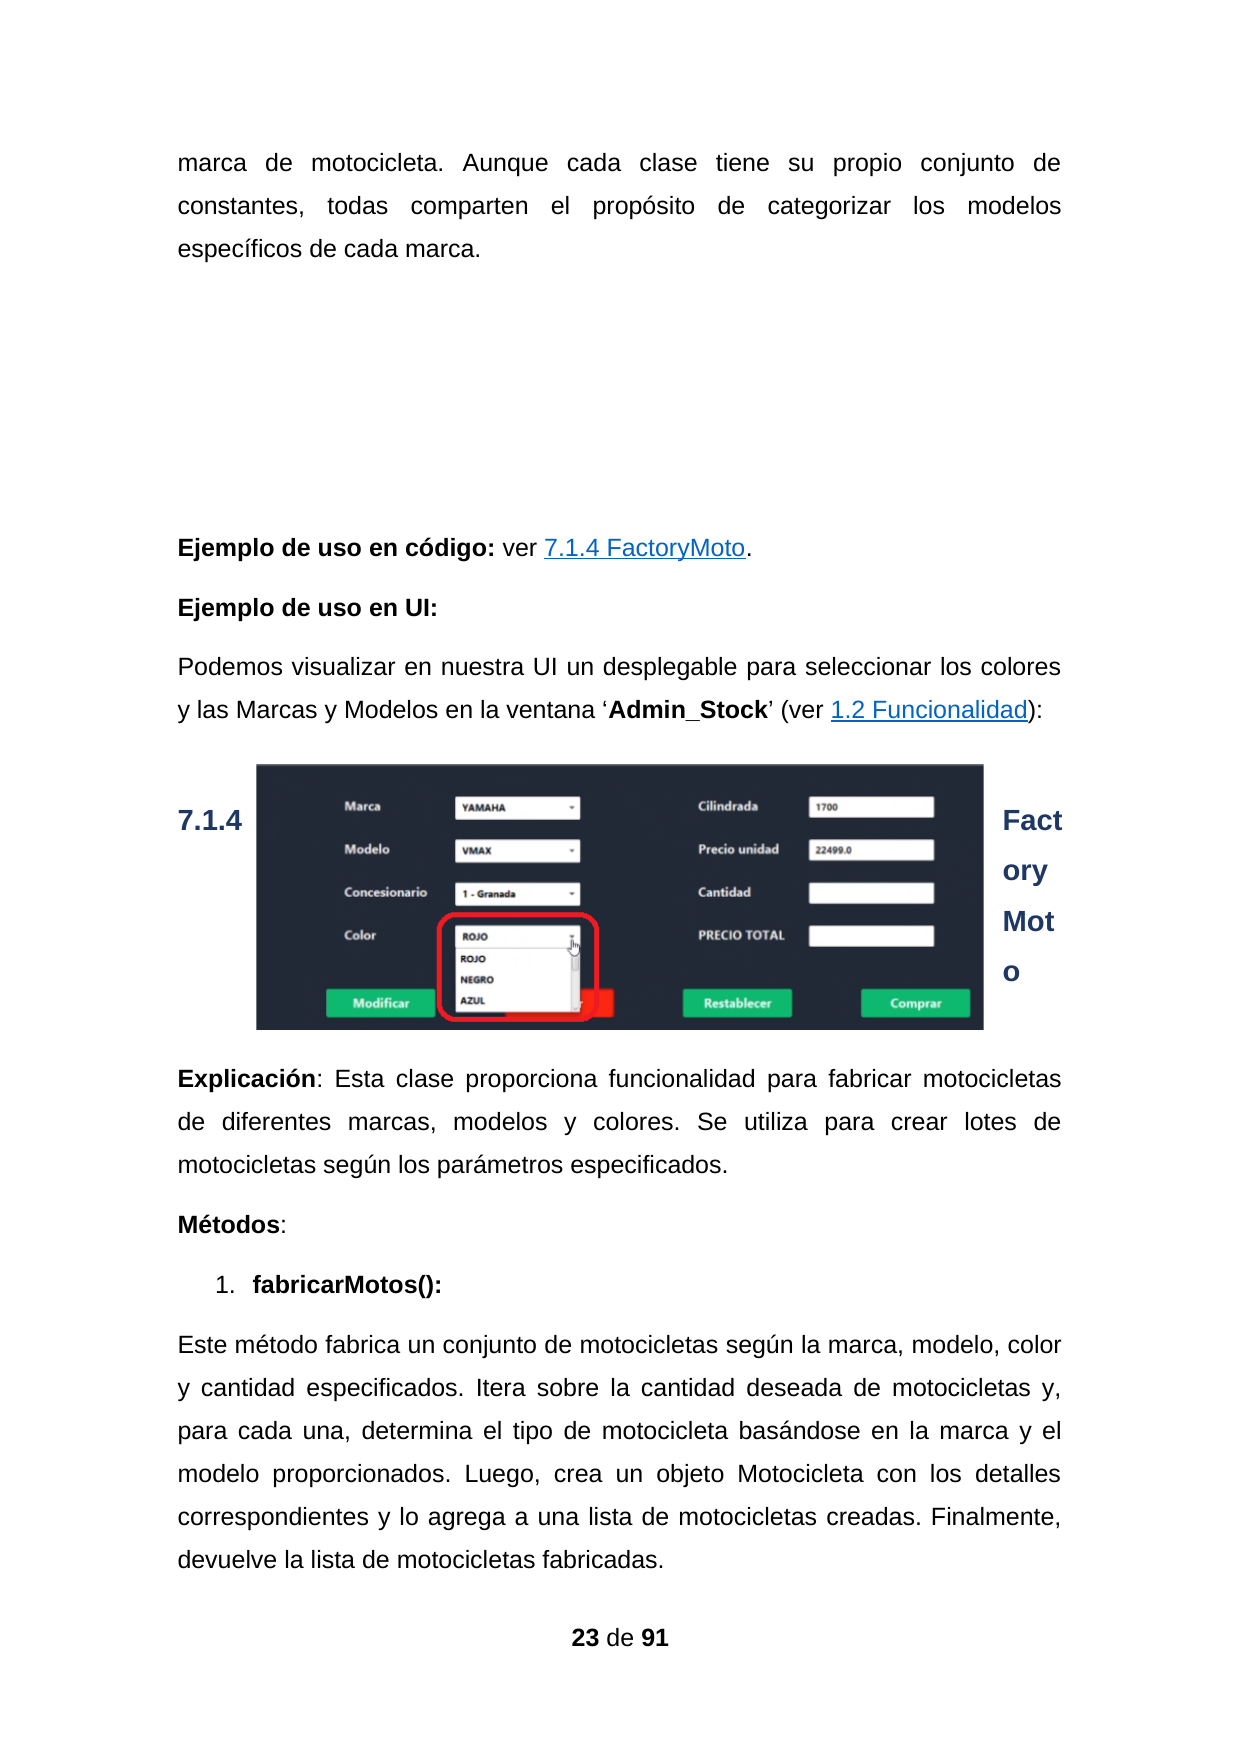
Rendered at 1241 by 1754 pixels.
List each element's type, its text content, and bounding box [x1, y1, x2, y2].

text Podemos visualizar en nuestra UI un desplegable para seleccionar los colores y las Marcas y Modelos en la ventana ‘Admin_Stock’ (ver 1.2 Funcionalidad): [177, 652, 1063, 724]
text Ejemplo de uso en código: ver 7.1.4 FactoryMoto. [177, 533, 1063, 562]
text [177, 148, 1063, 263]
subtitle FactoryMoto [177, 803, 256, 987]
picture [256, 764, 984, 1030]
text Explicación: Esta clase proporciona funcionalidad para fabricar motocicletas de diferentes marcas, modelos y colores. Se utiliza para crear lotes de motocicletas según los parámetros especificados. [177, 1064, 1063, 1179]
text Métodos: [177, 1210, 1063, 1239]
subtitle FactoryMoto [984, 803, 1063, 987]
text Ejemplo de uso en UI: [177, 593, 1063, 621]
list fabricarMotos(): [215, 1270, 1063, 1299]
text Este método fabrica un conjunto de motocicletas según la marca, modelo, color y cantidad especificados. Itera sobre la cantidad deseada de motocicletas y, para cada una, determina el tipo de motocicleta basándose en la marca y el modelo proporcionados. Luego, crea un objeto Motocicleta con los detalles correspondientes y lo agrega a una lista de motocicletas creadas. Finalmente, devuelve la lista de motocicletas fabricadas. [177, 1330, 1063, 1574]
